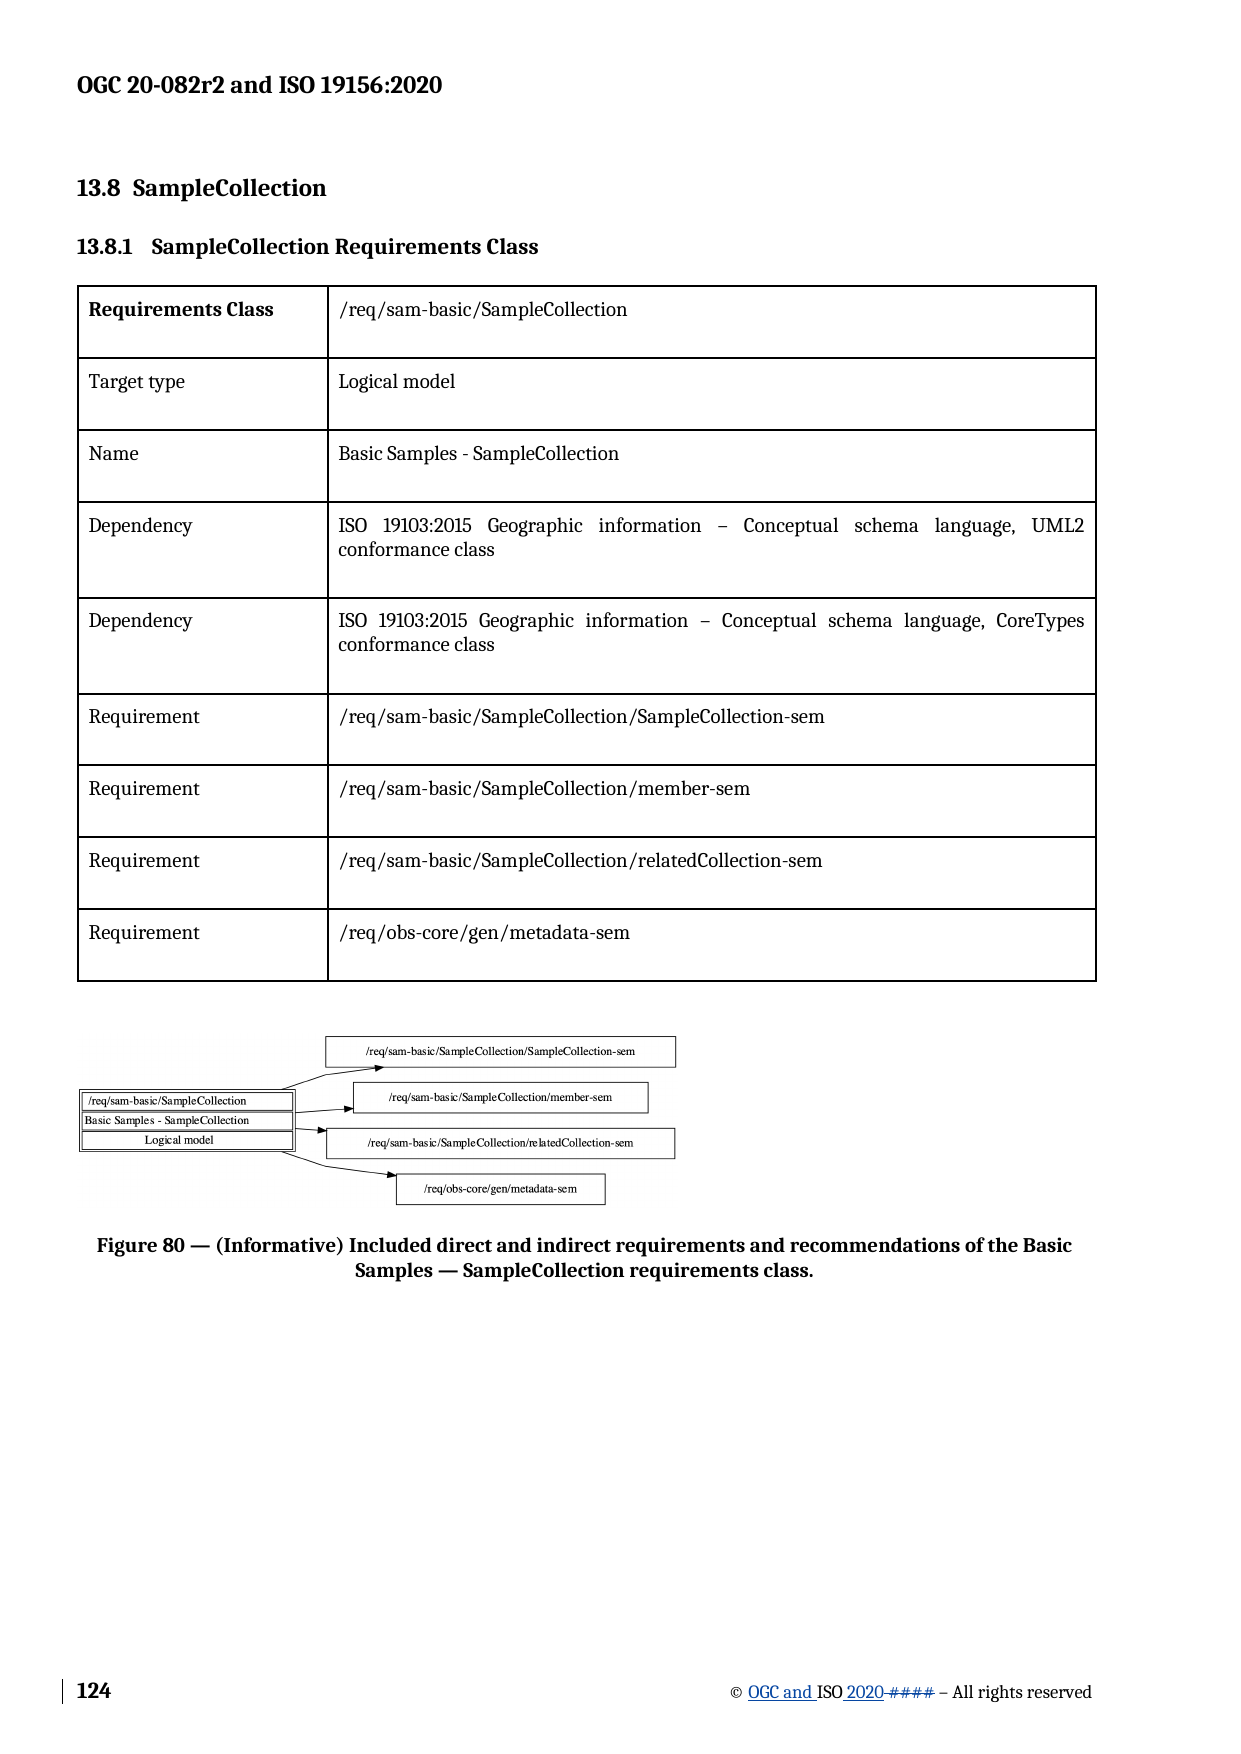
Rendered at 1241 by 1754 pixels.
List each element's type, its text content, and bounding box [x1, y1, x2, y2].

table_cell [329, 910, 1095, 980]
subtitle SampleCollection Requirements Class [77, 234, 1092, 260]
subtitle SampleCollection [77, 174, 1092, 203]
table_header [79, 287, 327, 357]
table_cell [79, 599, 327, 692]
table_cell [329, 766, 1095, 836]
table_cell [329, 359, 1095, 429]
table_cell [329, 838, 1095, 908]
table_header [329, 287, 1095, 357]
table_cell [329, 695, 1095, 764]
text Figure 80 — (Informative) Included direct and indirect requirements and recommendations of the Basic Samples — SampleCollection requirements class. [77, 1233, 1092, 1283]
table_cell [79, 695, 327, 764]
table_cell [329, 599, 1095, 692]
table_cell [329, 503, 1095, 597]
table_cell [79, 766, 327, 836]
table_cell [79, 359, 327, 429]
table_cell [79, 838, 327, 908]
picture [76, 1033, 679, 1208]
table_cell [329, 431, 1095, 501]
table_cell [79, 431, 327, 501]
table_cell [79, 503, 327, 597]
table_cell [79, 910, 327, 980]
